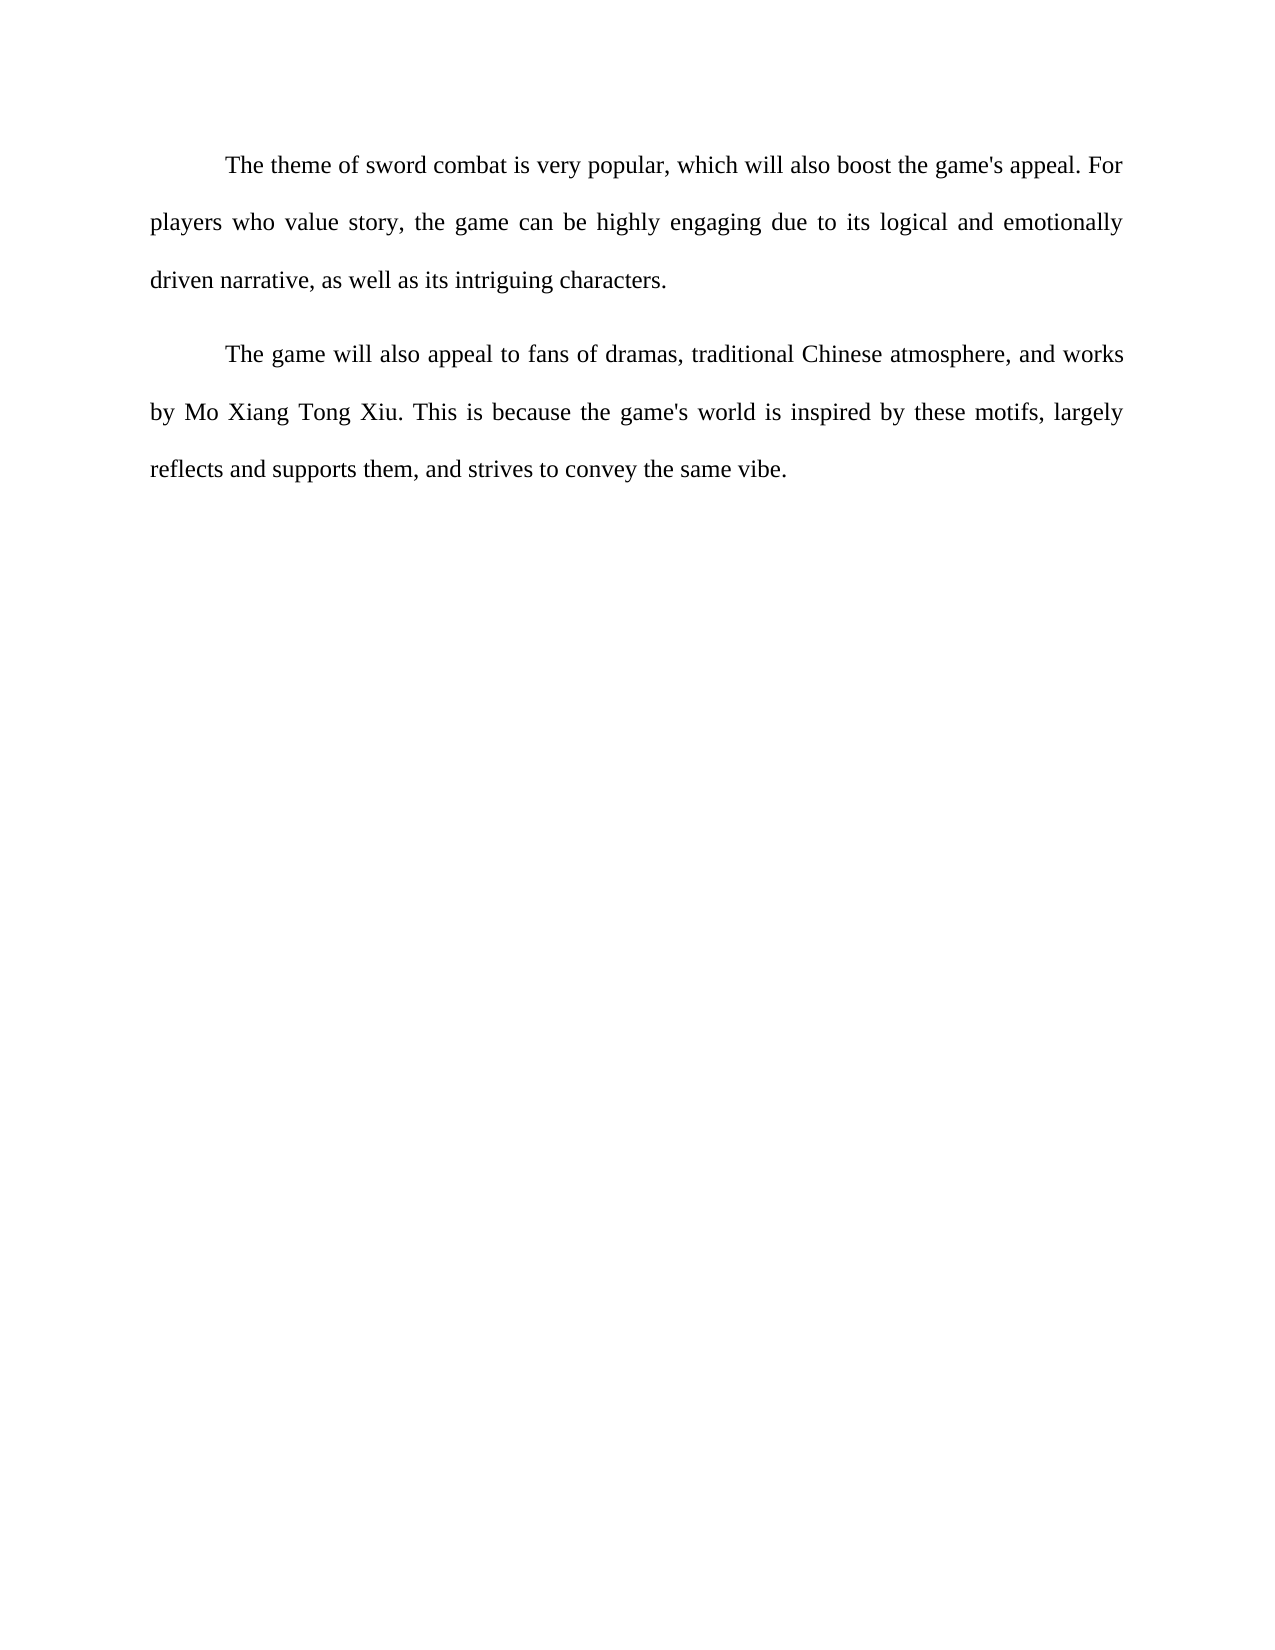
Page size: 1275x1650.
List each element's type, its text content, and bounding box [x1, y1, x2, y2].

text The theme of sword combat is very popular, which will also boost the game's appeal. For players who value story, the game can be highly engaging due to its logical and emotionally driven narrative, as well as its intriguing characters. [150, 150, 1125, 294]
text The game will also appeal to fans of dramas, traditional Chinese atmosphere, and works by Mo Xiang Tong Xiu. This is because the game's world is inspired by these motifs, largely reflects and supports them, and strives to convey the same vibe. [150, 339, 1125, 483]
